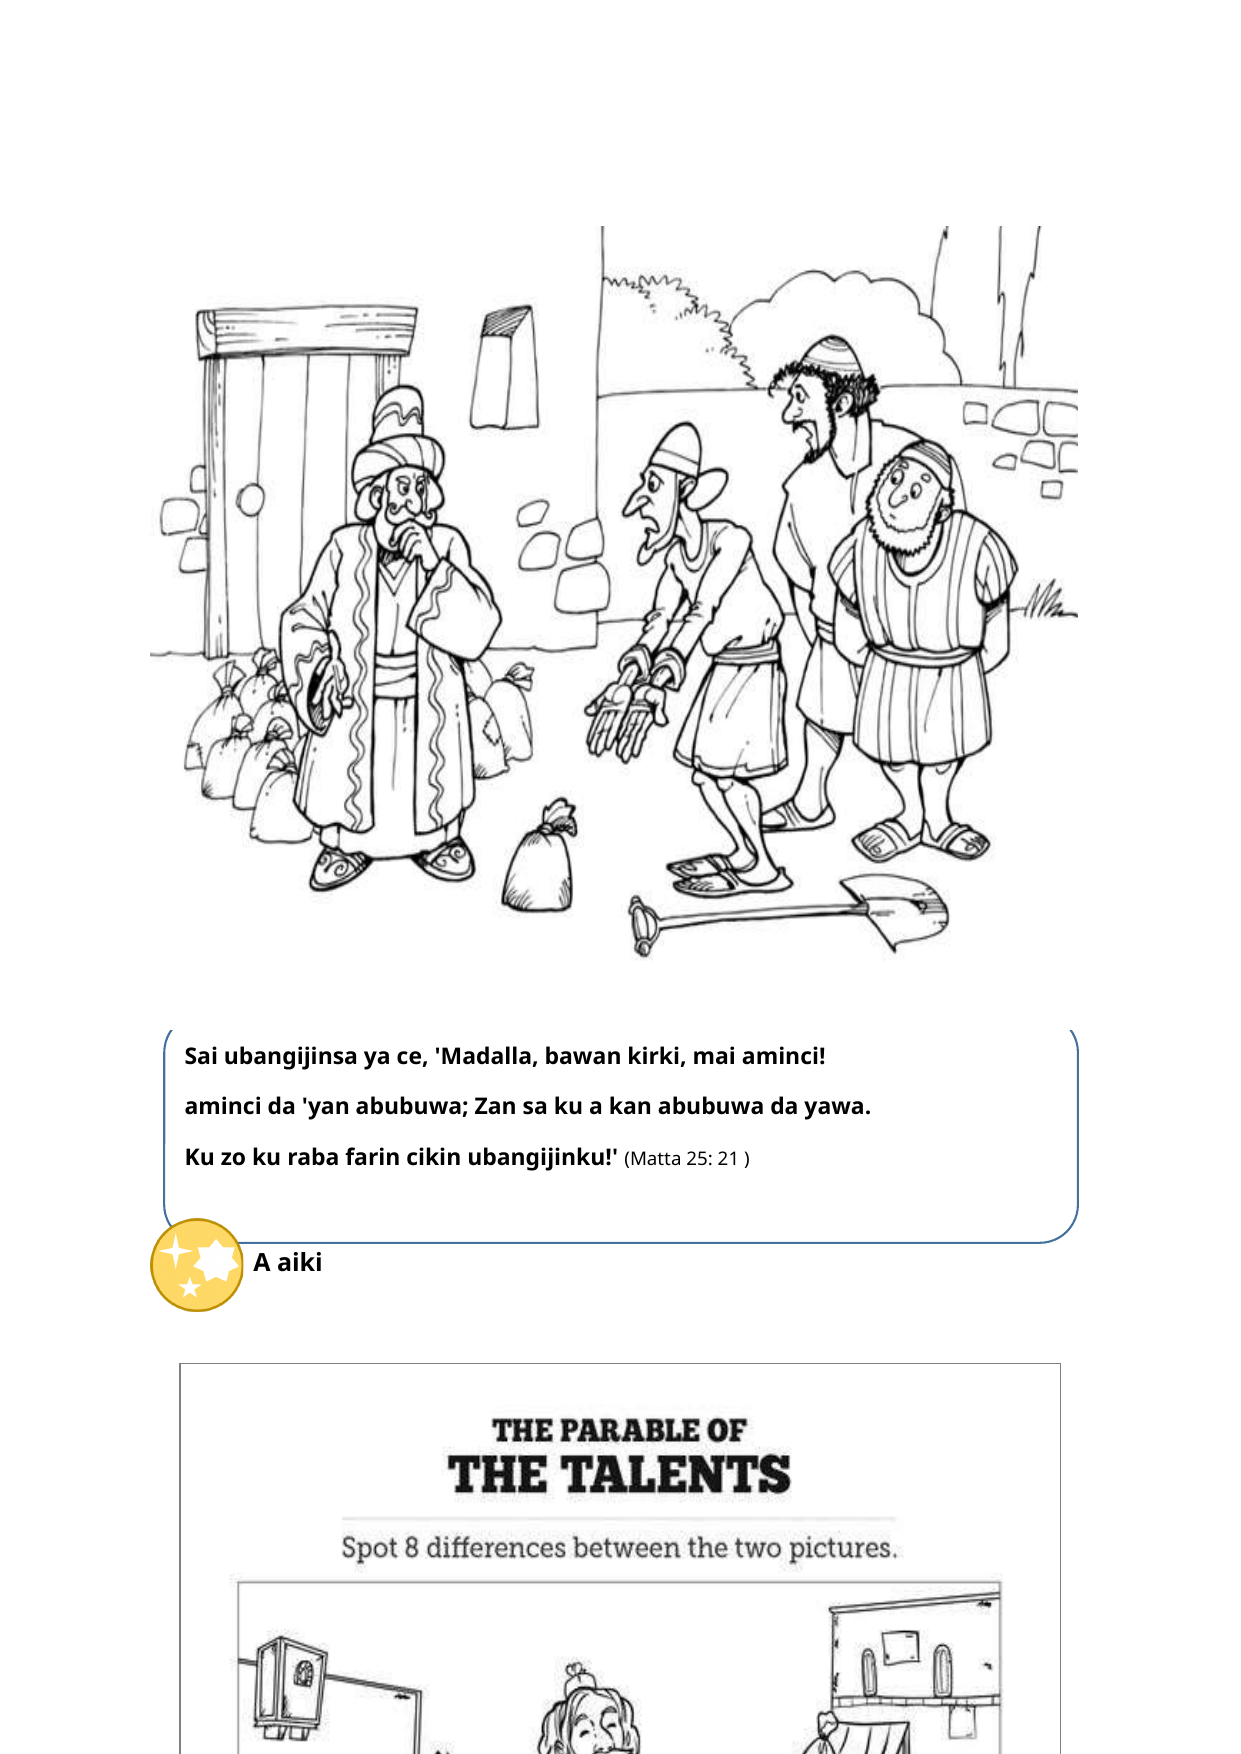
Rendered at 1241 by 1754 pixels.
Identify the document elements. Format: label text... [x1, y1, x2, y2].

text aminci da 'yan abubuwa; Zan sa ku a kan abubuwa da yawa. [150, 1090, 1090, 1121]
text A aiki [244, 1244, 1090, 1278]
picture [181, 1364, 1060, 1754]
picture [150, 226, 1078, 1030]
text Ku zo ku raba farin cikin ubangijinku!' (Matta 25: 21 ) [150, 1141, 1090, 1172]
text Sai ubangijinsa ya ce, 'Madalla, bawan kirki, mai aminci! [150, 1040, 1090, 1071]
picture [150, 1218, 244, 1312]
